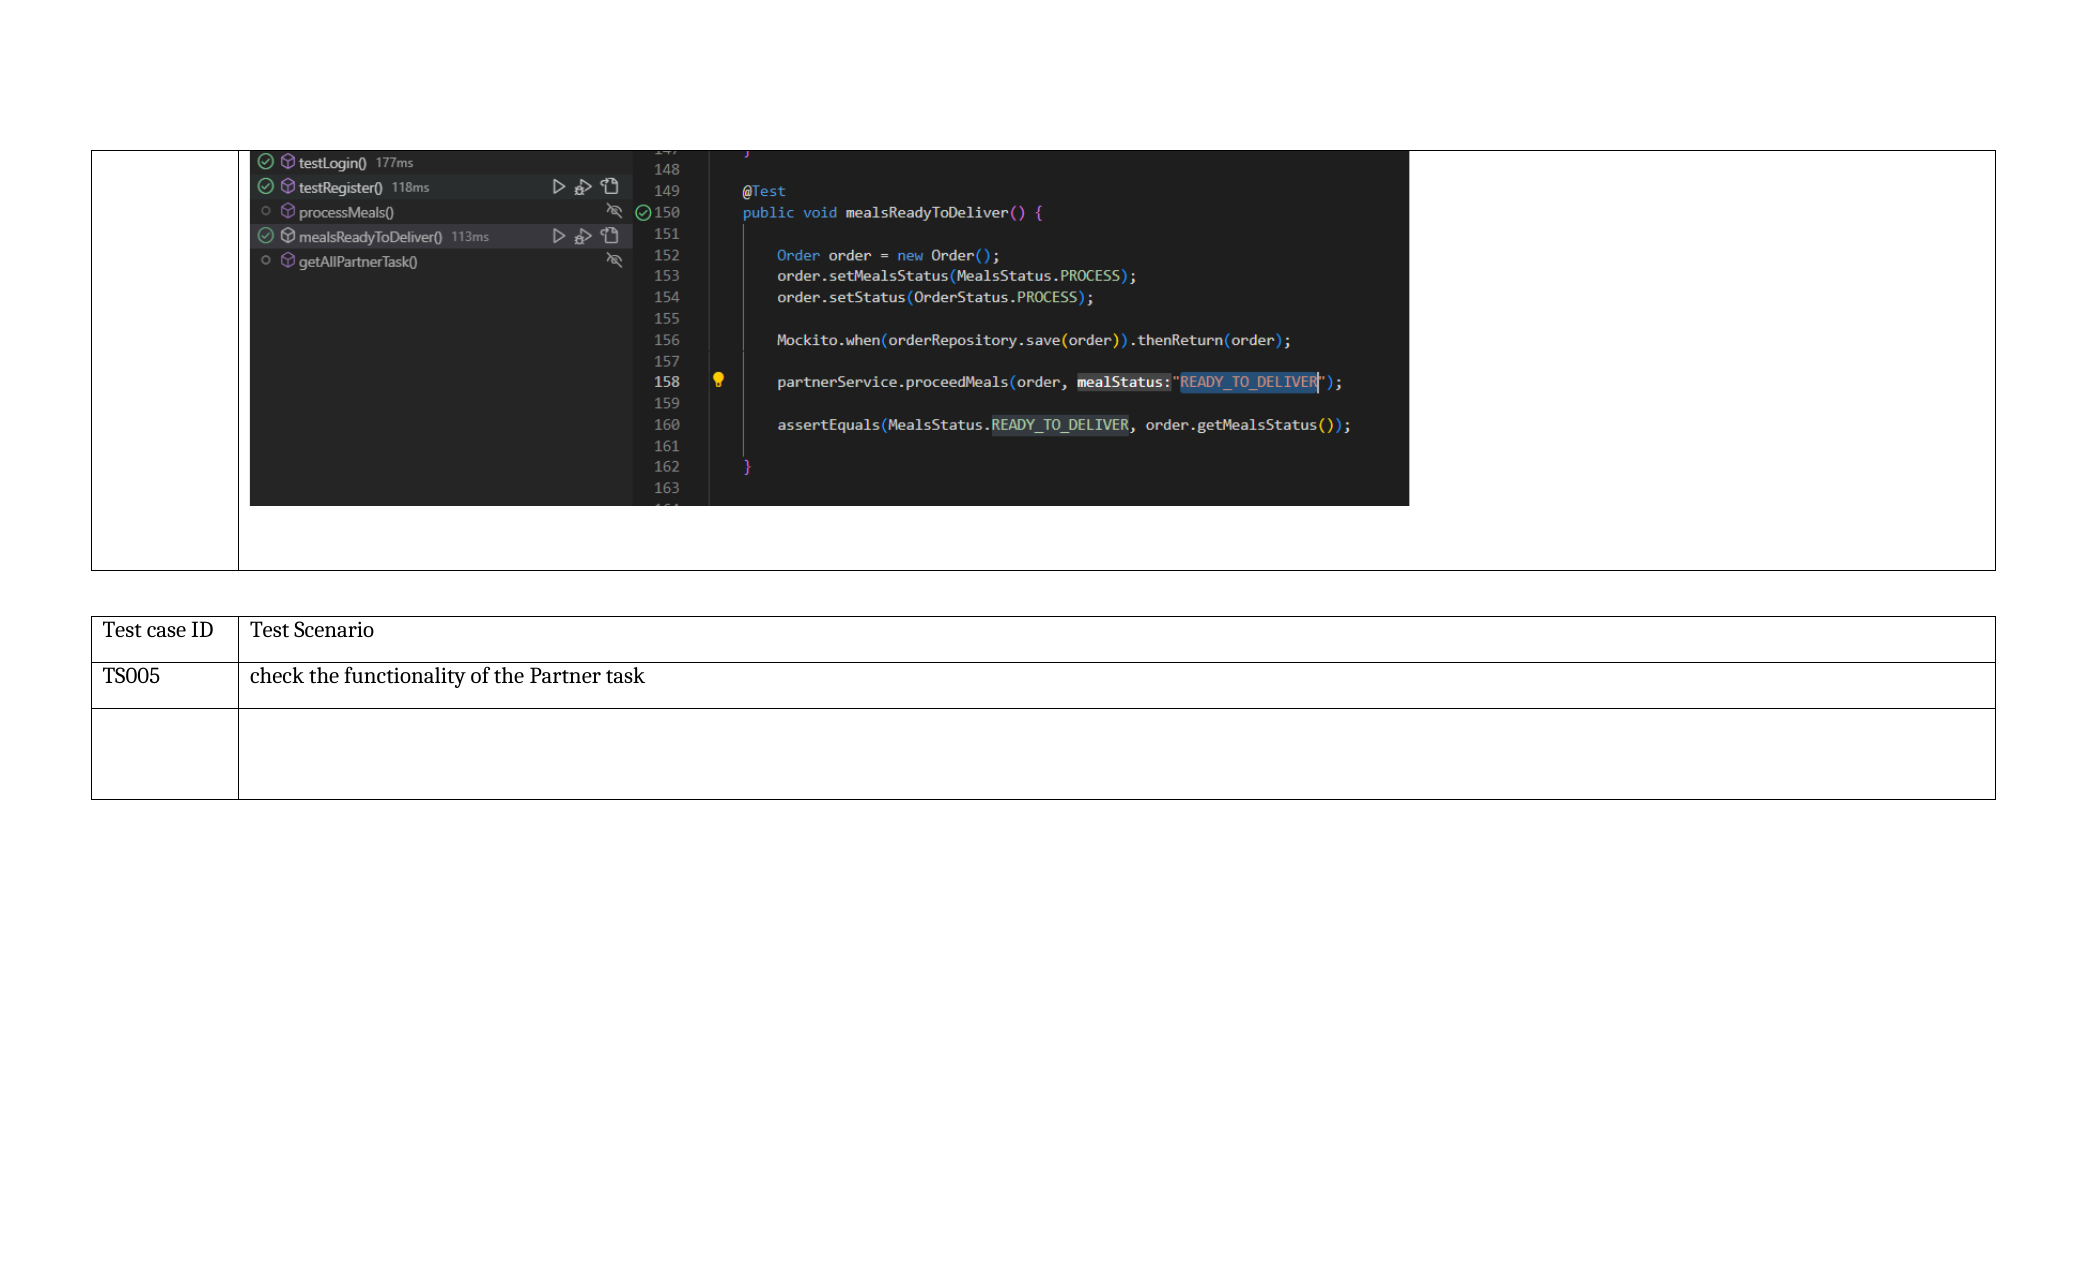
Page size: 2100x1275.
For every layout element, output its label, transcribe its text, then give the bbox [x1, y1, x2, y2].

table_cell [239, 709, 1995, 799]
table_header Test Scenario [239, 617, 1995, 662]
table_cell [92, 709, 238, 799]
table_cell [239, 151, 1995, 569]
table_cell check the functionality of the Partner task [239, 663, 1995, 708]
table_cell TS005 [92, 663, 238, 708]
picture [249, 151, 1410, 506]
table_cell [92, 151, 238, 569]
table_header Test case ID [92, 617, 238, 662]
